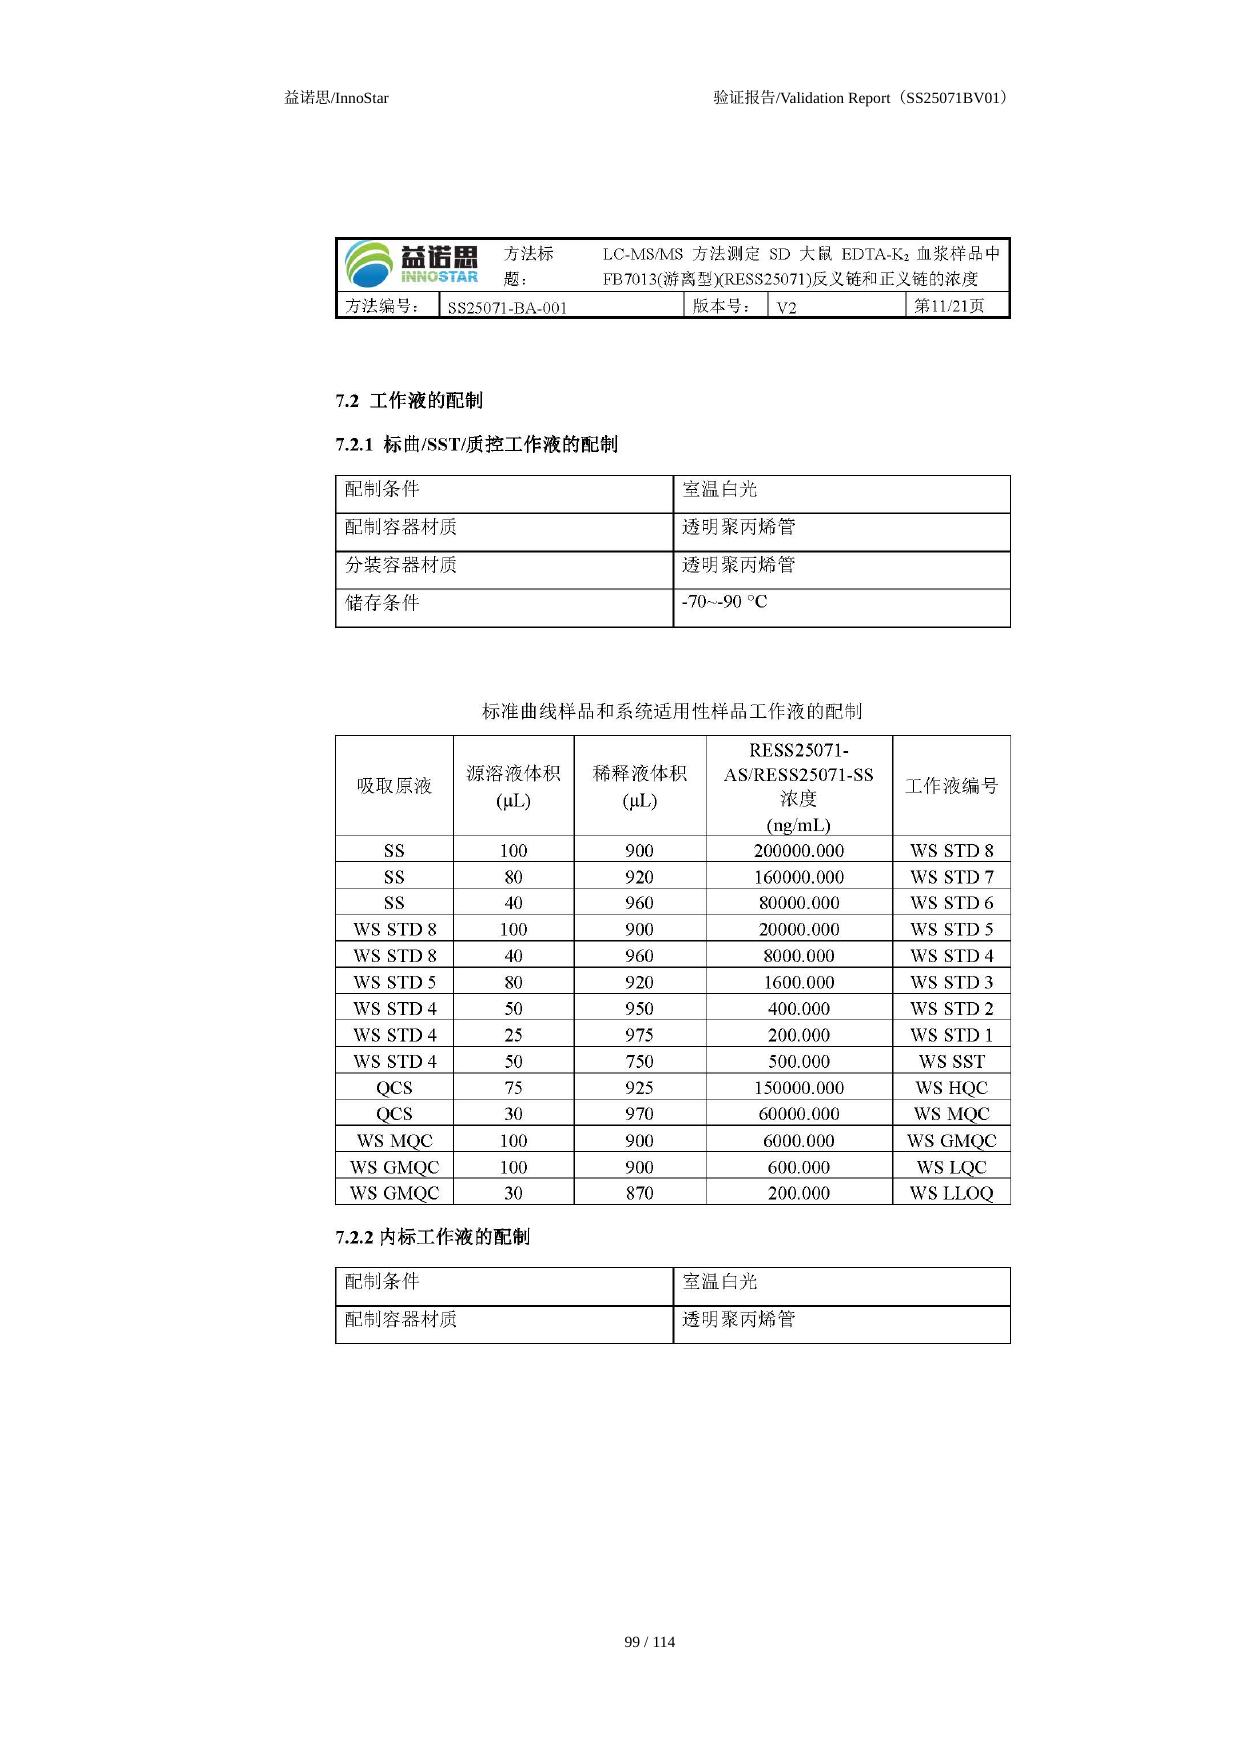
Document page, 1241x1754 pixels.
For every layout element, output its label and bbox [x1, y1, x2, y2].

picture [177, 147, 1123, 1484]
